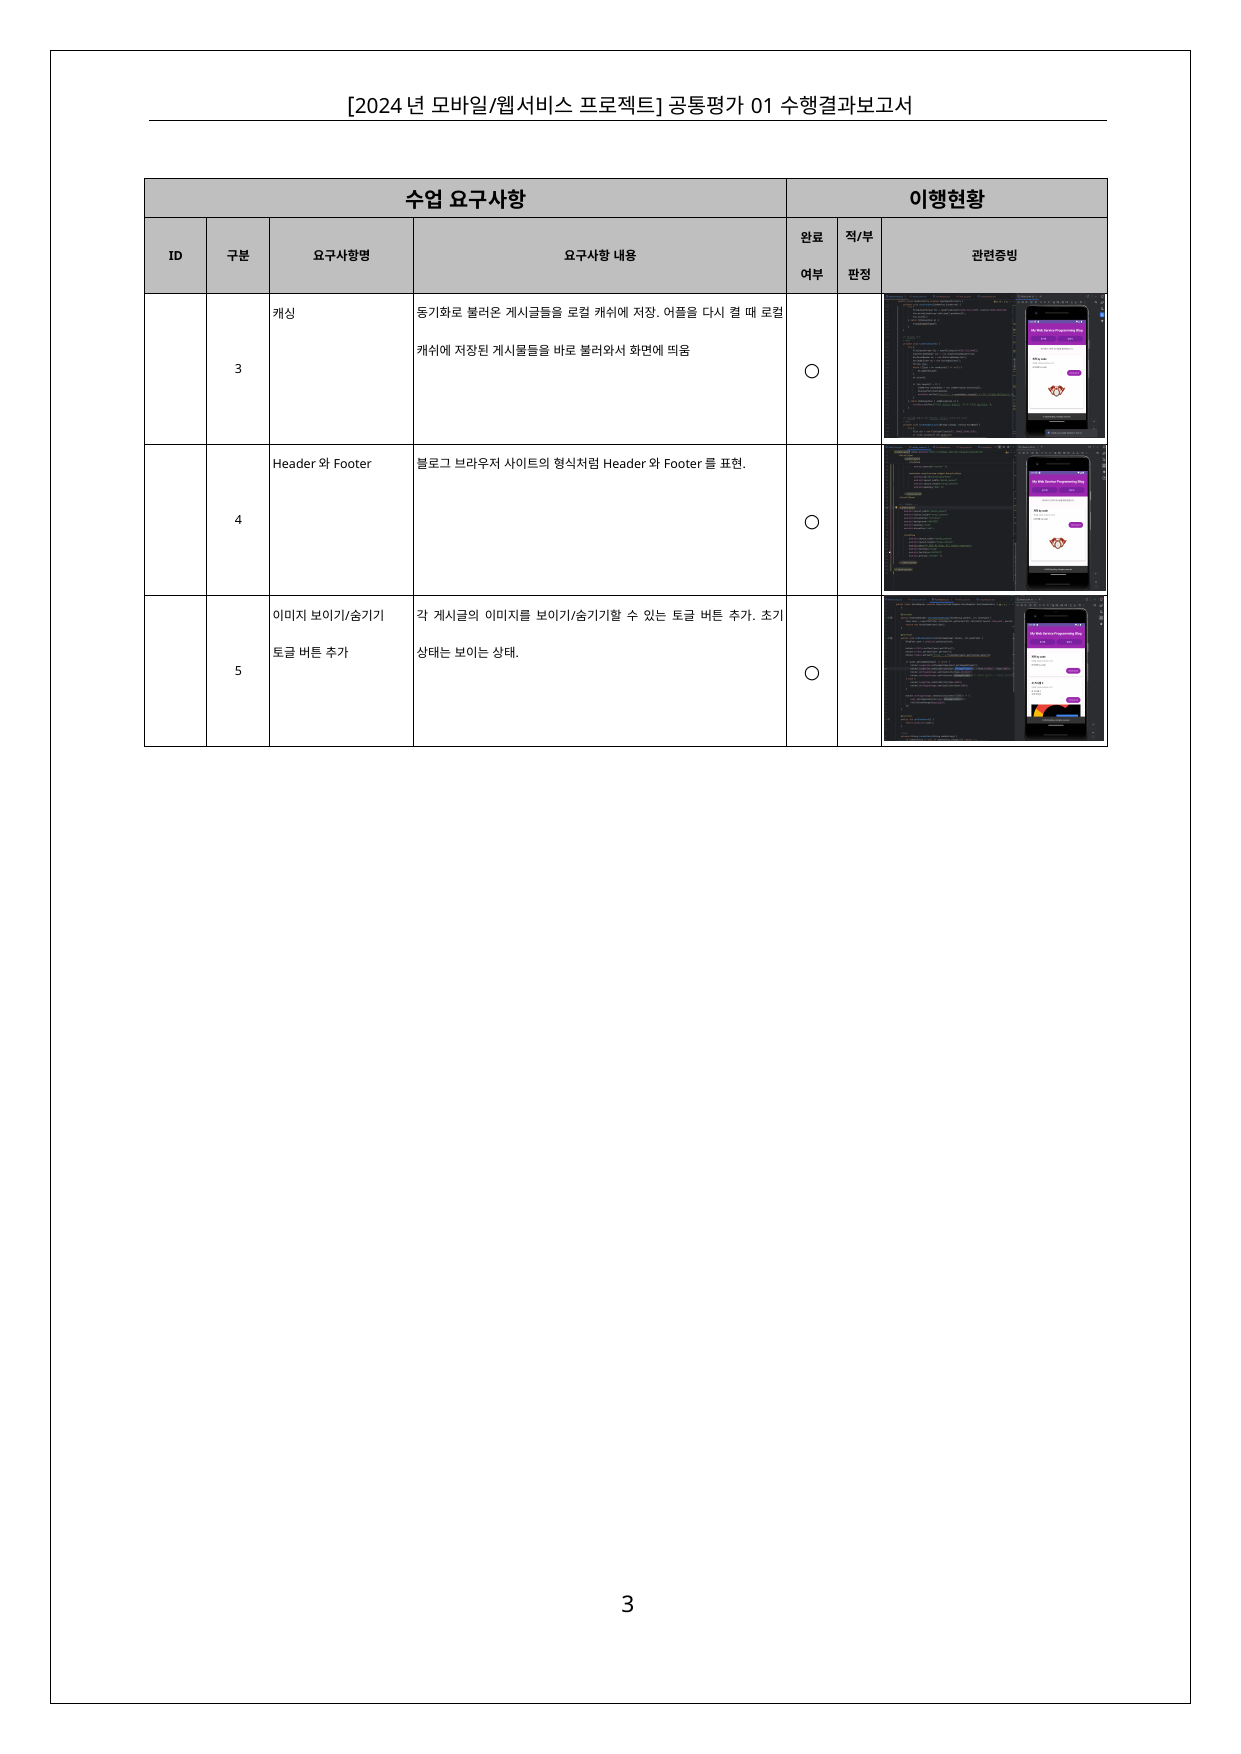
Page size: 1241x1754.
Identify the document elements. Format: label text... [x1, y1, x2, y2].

table_cell 이미지 보이기/숨기기 토글 버튼 추가 [270, 596, 413, 746]
table_cell 구분 [207, 218, 269, 293]
table_cell [145, 596, 206, 746]
table_cell 요구사항명 [270, 218, 413, 293]
table_header 수업 요구사항 [145, 179, 786, 217]
table_cell 동기화로 불러온 게시글들을 로컬 캐쉬에 저장. 어플을 다시 켤 때 로컬 캐쉬에 저장된 게시물들을 바로 불러와서 화면에 띄움 [414, 294, 786, 444]
table_cell [882, 445, 1107, 595]
table_cell 각 게시글의 이미지를 보이기/숨기기할 수 있는 토글 버튼 추가. 초기 상태는 보이는 상태. [414, 596, 786, 746]
table_cell 완료 여부 [787, 218, 837, 293]
table_cell [882, 294, 1107, 444]
table_cell [838, 596, 881, 746]
table_cell ○ [787, 596, 837, 746]
table_header 이행현황 [787, 179, 1107, 217]
table_cell [838, 445, 881, 595]
picture [884, 595, 1104, 741]
table_cell 적/부 판정 [838, 218, 881, 293]
table_cell ○ [787, 445, 837, 595]
table_cell ID [145, 218, 206, 293]
table_cell 3 [207, 294, 269, 444]
table_cell [838, 294, 881, 444]
table_cell Header와 Footer [270, 445, 413, 595]
table_cell 블로그 브라우저 사이트의 형식처럼 Header와 Footer를 표현. [414, 445, 786, 595]
table_cell 4 [207, 445, 269, 595]
table_cell 관련증빙 [882, 218, 1107, 293]
picture [884, 444, 1106, 591]
table_cell [145, 294, 206, 444]
table_cell 요구사항 내용 [414, 218, 786, 293]
table_cell [882, 596, 1107, 746]
table_cell 캐싱 [270, 294, 413, 444]
table_cell ○ [787, 294, 837, 444]
table_cell [145, 445, 206, 595]
table_cell 5 [207, 596, 269, 746]
picture [884, 293, 1105, 438]
